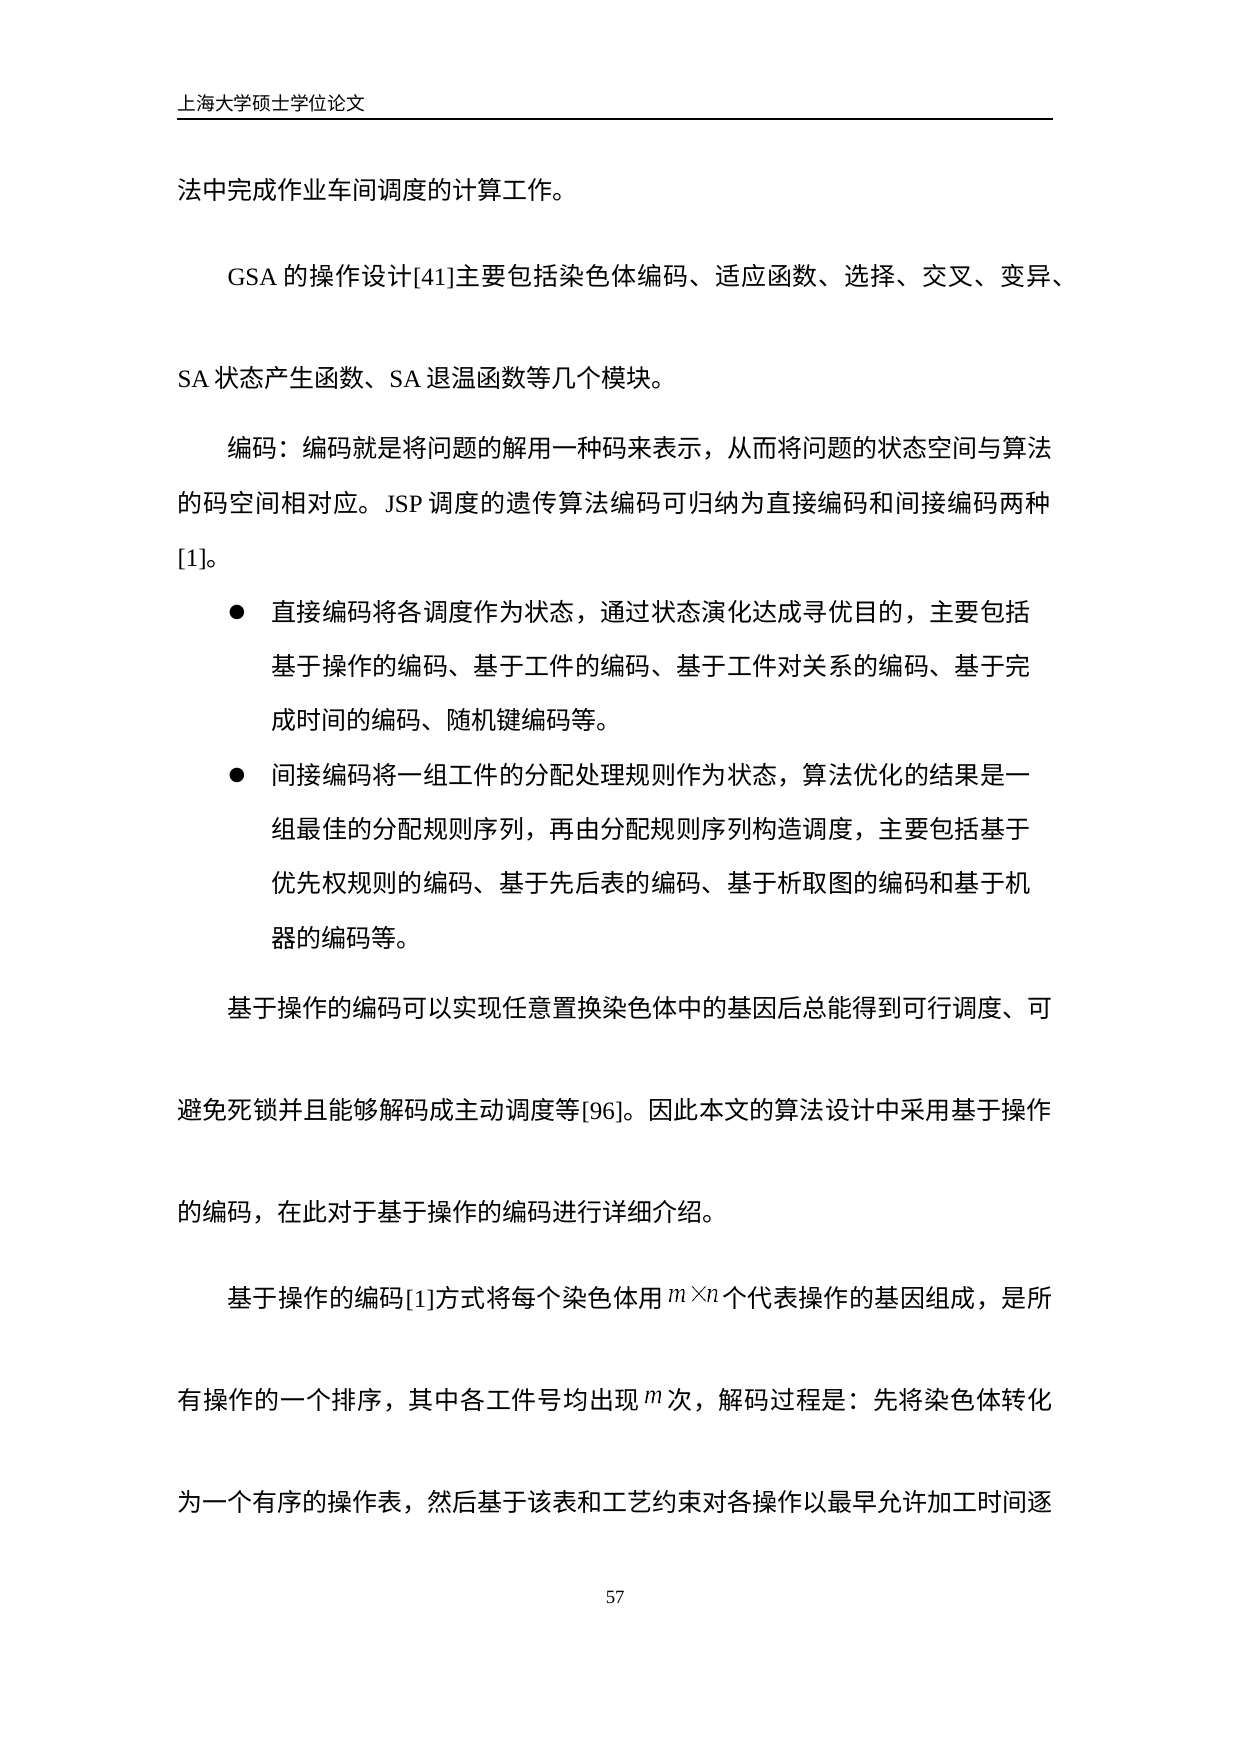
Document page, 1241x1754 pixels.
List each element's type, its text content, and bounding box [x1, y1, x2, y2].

text 编码：编码就是将问题的解用一种码来表示，从而将问题的状态空间与算法的码空间相对应。JSP调度的遗传算法编码可归纳为直接编码和间接编码两种[1]。 [177, 429, 1053, 574]
list 直接编码将各调度作为状态，通过状态演化达成寻优目的，主要包括基于操作的编码、基于工件的编码、基于工件对关系的编码、基于完成时间的编码、随机键编码等。 [227, 592, 1031, 737]
text 基于操作的编码可以实现任意置换染色体中的基因后总能得到可行调度、可避免死锁并且能够解码成主动调度等[96]。因此本文的算法设计中采用基于操作的编码，在此对于基于操作的编码进行详细介绍。 [177, 973, 1053, 1244]
text GSA的操作设计[41]主要包括染色体编码、适应函数、选择、交叉、变异、SA状态产生函数、SA退温函数等几个模块。 [177, 241, 1053, 411]
list 间接编码将一组工件的分配处理规则作为状态，算法优化的结果是一组最佳的分配规则序列，再由分配规则序列构造调度，主要包括基于优先权规则的编码、基于先后表的编码、基于析取图的编码和基于机器的编码等。 [227, 755, 1031, 954]
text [177, 1262, 1053, 1534]
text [177, 155, 1053, 223]
